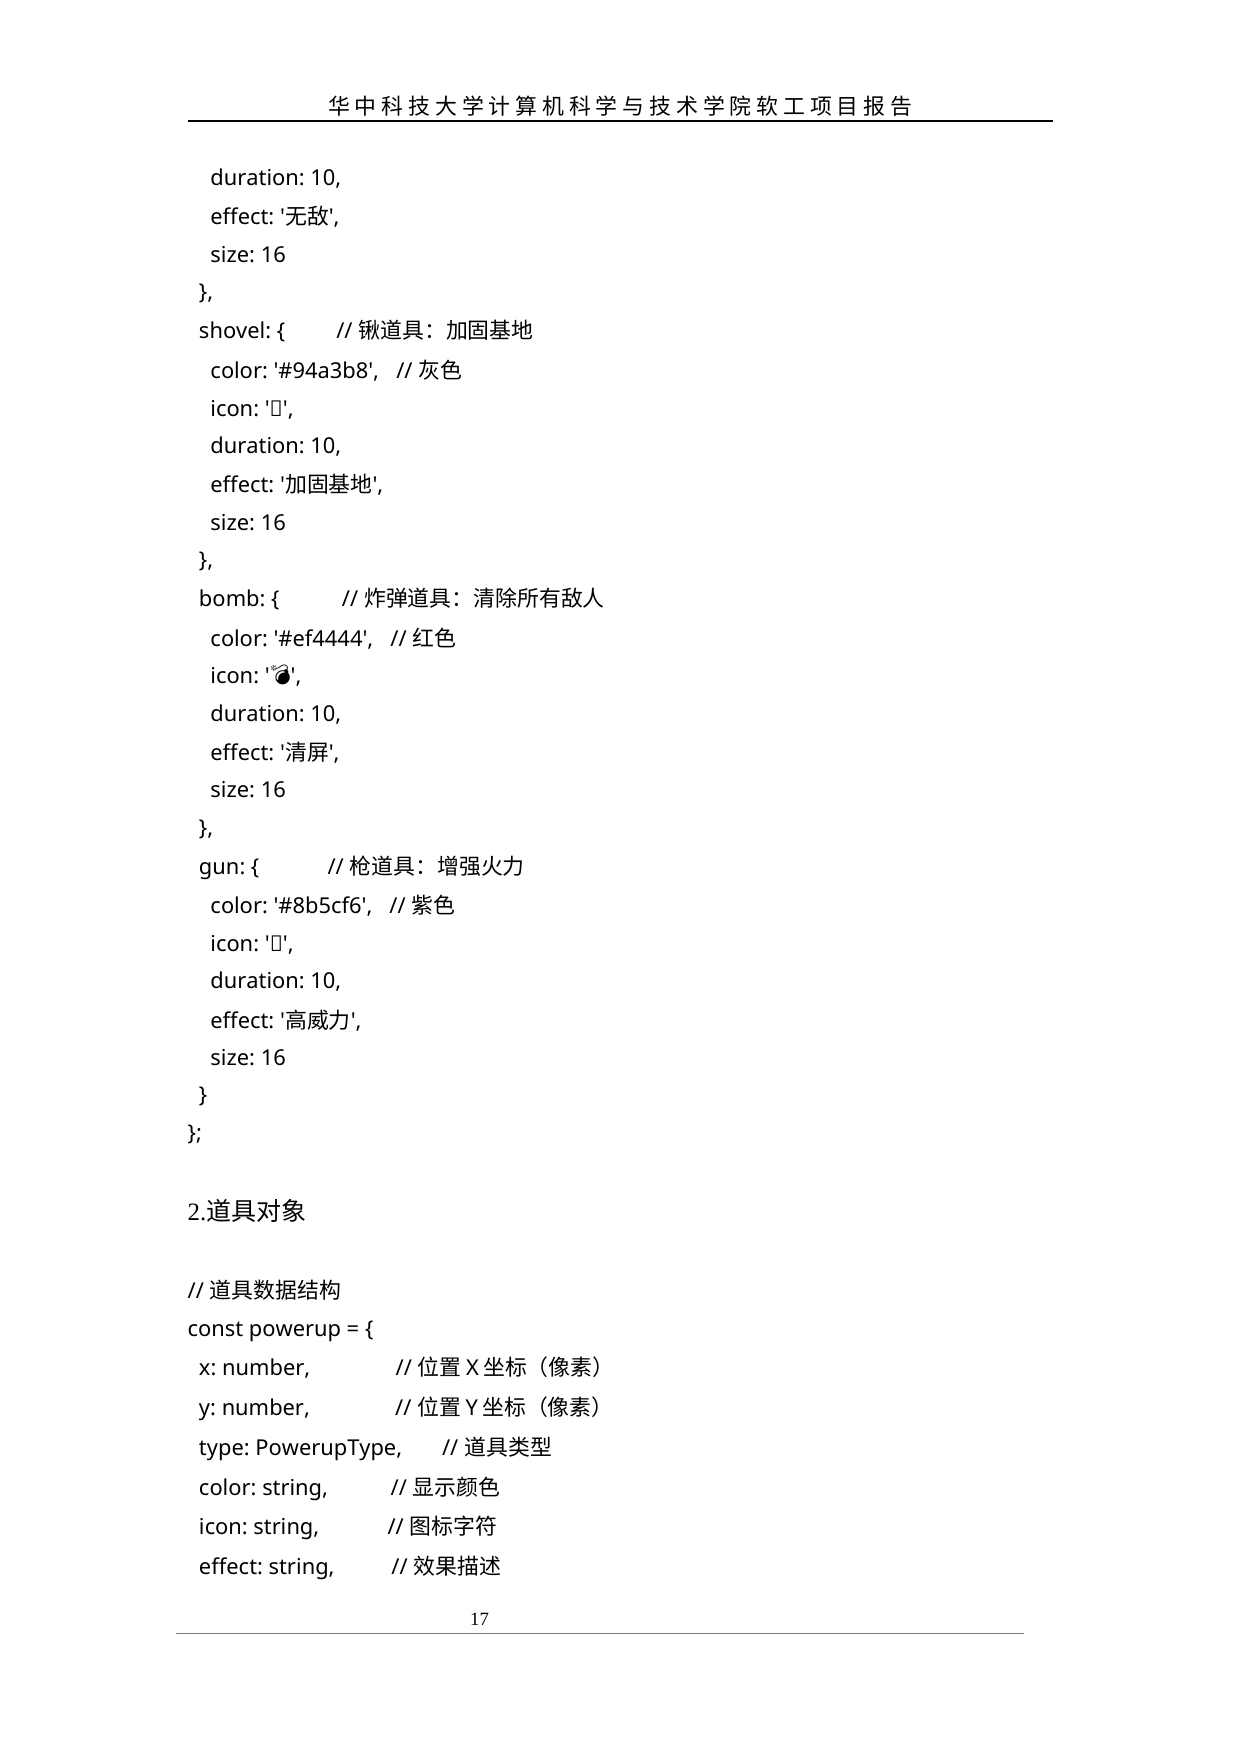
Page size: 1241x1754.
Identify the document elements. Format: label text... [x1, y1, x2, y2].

text }, [187, 276, 1053, 306]
text effect: '无敌', [187, 199, 1053, 231]
text color: '#94a3b8', // 灰色 [187, 353, 1053, 385]
text effect: string, // 效果描述 [187, 1549, 1053, 1581]
text color: '#8b5cf6', // 紫色 [187, 888, 1053, 920]
text gun: { // 枪道具：增强火力 [187, 849, 1053, 881]
text 2.道具对象 [187, 1191, 1053, 1227]
text icon: '💣', [187, 660, 1053, 690]
text icon: '🔨', [187, 393, 1053, 422]
text color: '#ef4444', // 红色 [187, 621, 1053, 652]
text effect: '加固基地', [187, 467, 1053, 499]
text shovel: { // 锹道具：加固基地 [187, 313, 1053, 345]
text color: string, // 显示颜色 [187, 1469, 1053, 1501]
text duration: 10, [187, 698, 1053, 727]
text icon: string, // 图标字符 [187, 1509, 1053, 1541]
text const powerup = { [187, 1313, 1053, 1343]
text y: number, // 位置Y坐标（像素） [187, 1390, 1053, 1422]
text size: 16 [187, 507, 1053, 536]
text effect: '清屏', [187, 735, 1053, 767]
text x: number, // 位置X坐标（像素） [187, 1350, 1053, 1382]
text size: 16 [187, 1042, 1053, 1072]
text // 道具数据结构 [187, 1273, 1053, 1305]
text }, [187, 812, 1053, 841]
text duration: 10, [187, 430, 1053, 459]
text size: 16 [187, 774, 1053, 804]
text bomb: { // 炸弹道具：清除所有敌人 [187, 581, 1053, 613]
text } [187, 1079, 1053, 1109]
text size: 16 [187, 239, 1053, 269]
text duration: 10, [187, 162, 1053, 192]
text }, [187, 544, 1053, 574]
text type: PowerupType, // 道具类型 [187, 1430, 1053, 1462]
text effect: '高威力', [187, 1003, 1053, 1034]
text }; [187, 1117, 1053, 1146]
text duration: 10, [187, 965, 1053, 995]
text icon: '🔫', [187, 928, 1053, 958]
